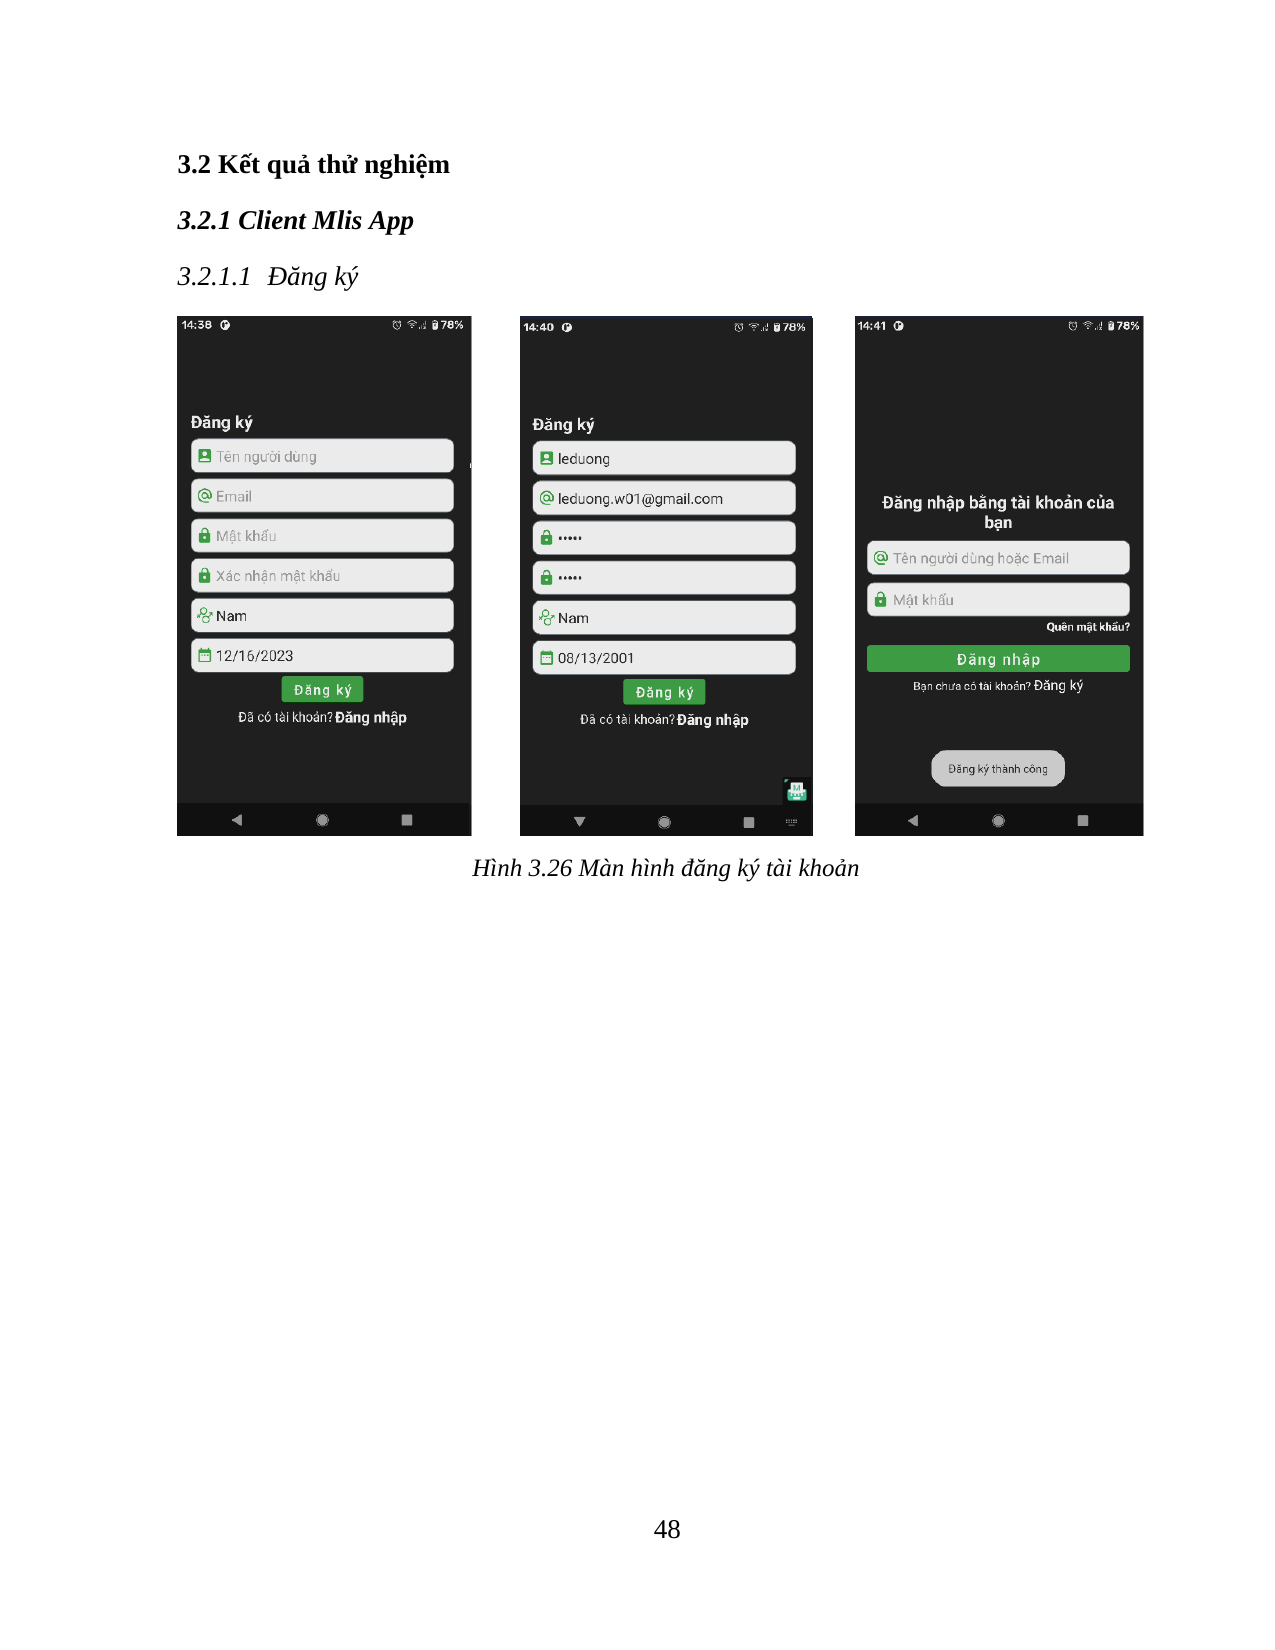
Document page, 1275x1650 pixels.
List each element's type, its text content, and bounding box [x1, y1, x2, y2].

subtitle Kết quả thử nghiệm [177, 148, 1157, 179]
picture [177, 316, 1144, 836]
subtitle Đăng ký [177, 260, 1157, 291]
subtitle Client Mlis App [177, 204, 1157, 235]
